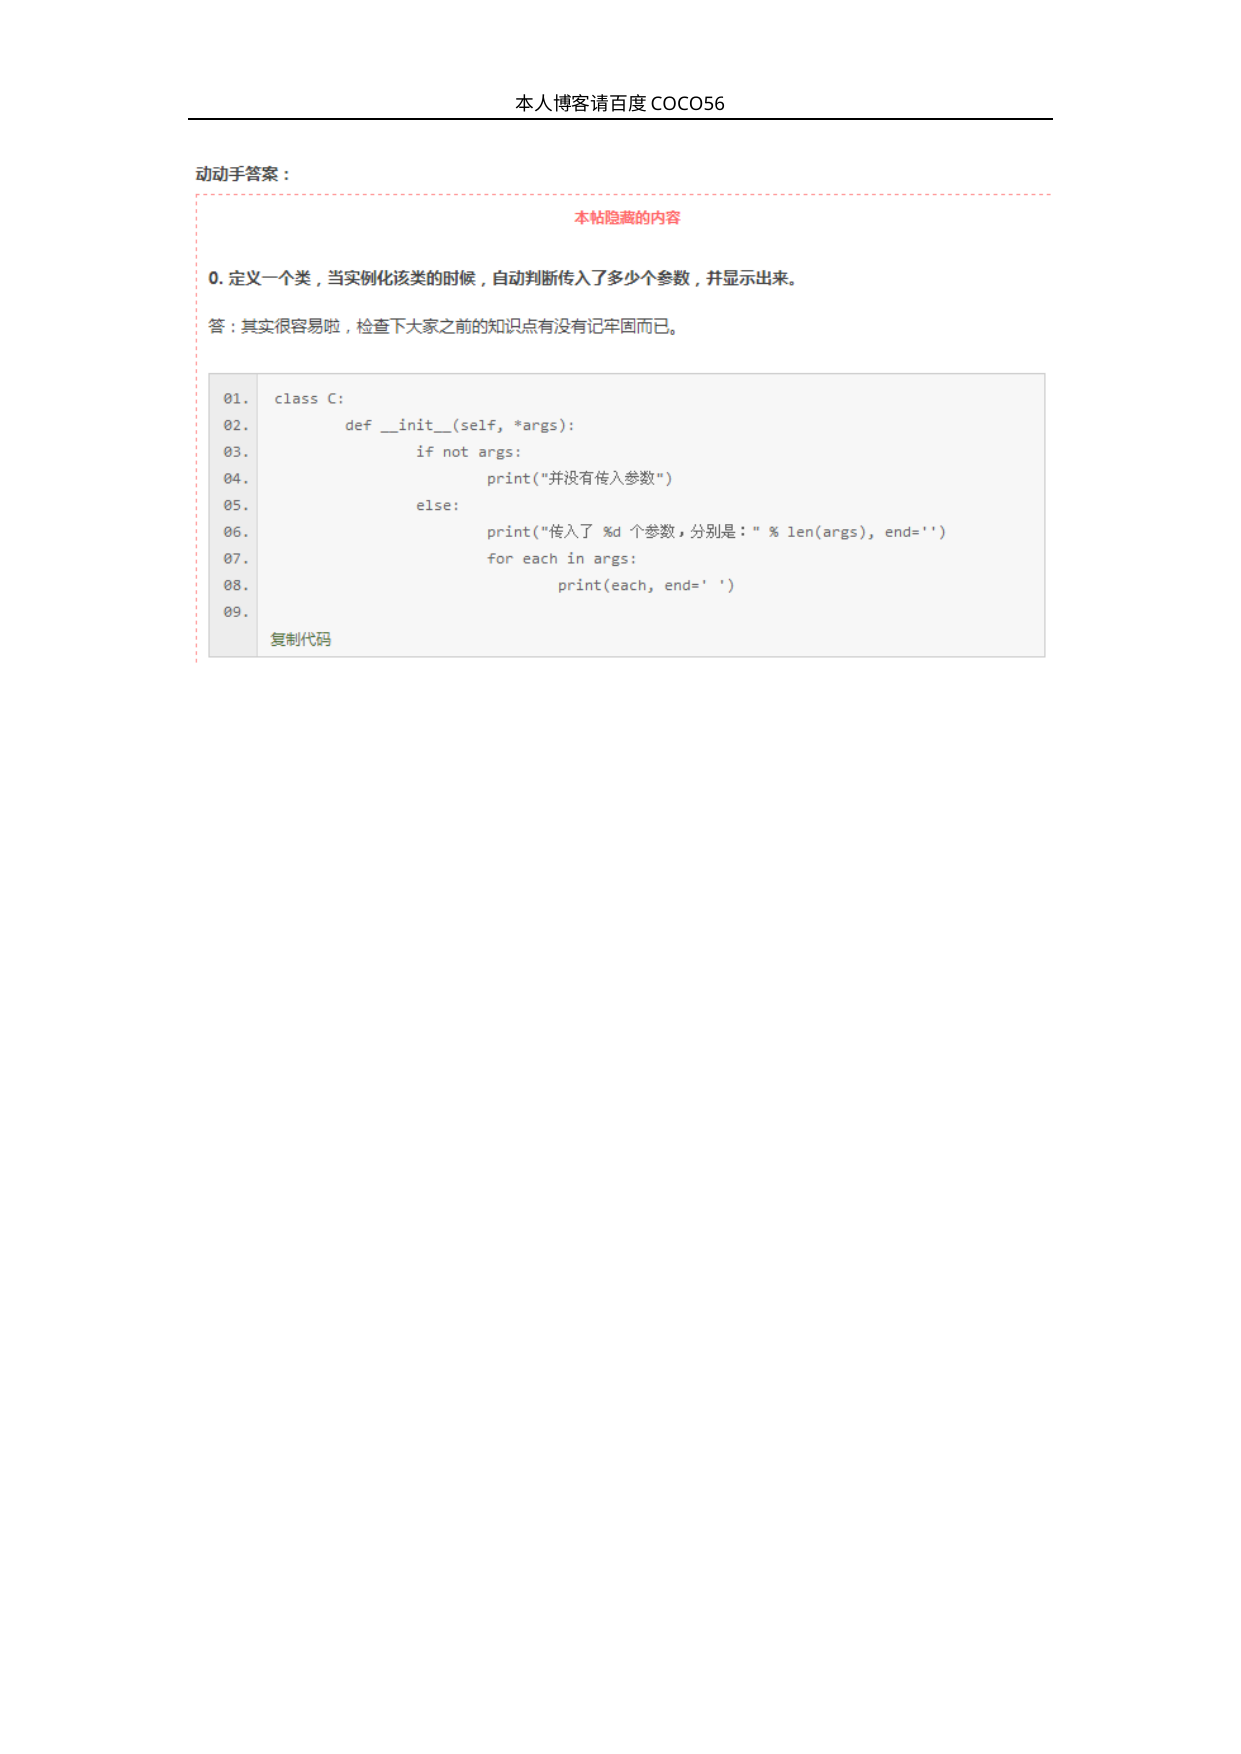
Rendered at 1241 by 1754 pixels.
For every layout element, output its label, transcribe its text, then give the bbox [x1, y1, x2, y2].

picture [187, 161, 1052, 664]
